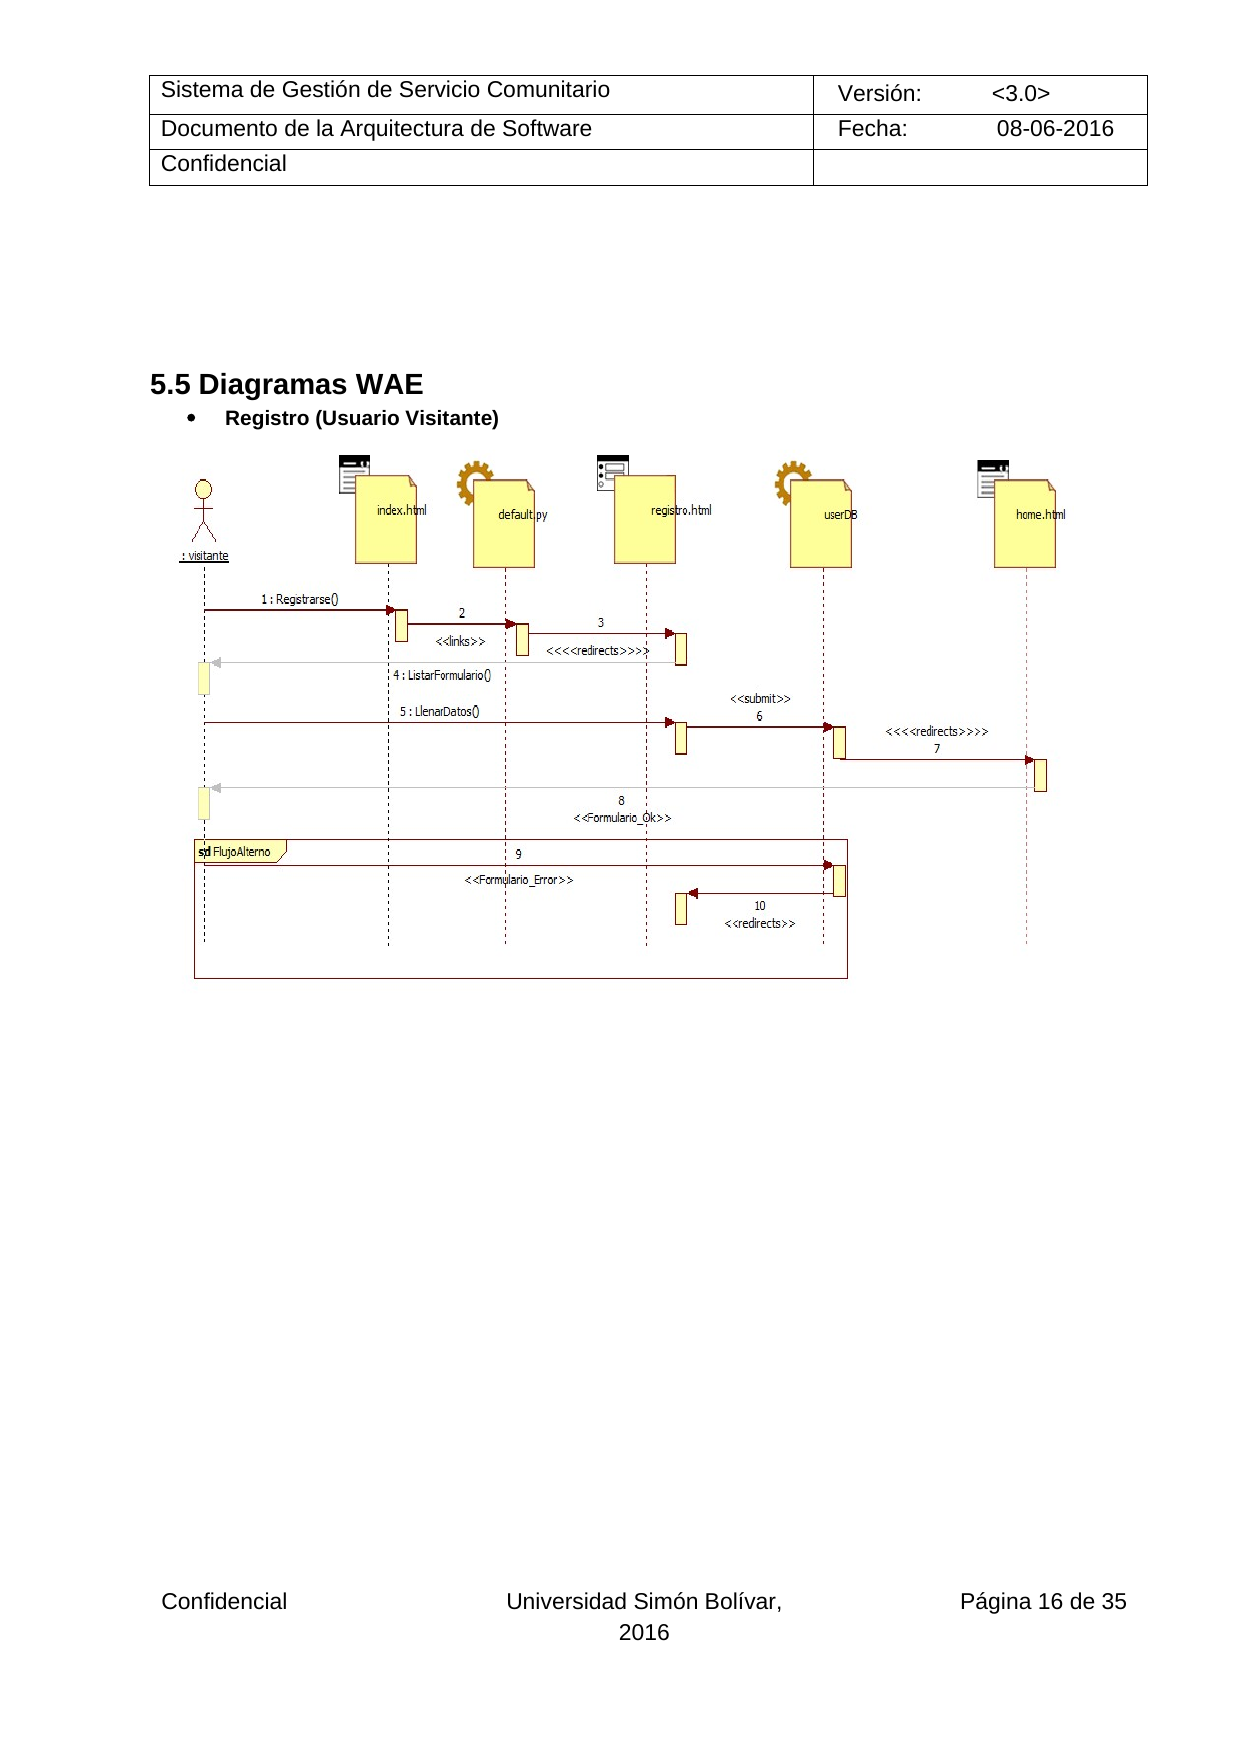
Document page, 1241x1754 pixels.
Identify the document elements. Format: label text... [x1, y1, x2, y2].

text 5.5 Diagramas WAE [150, 367, 1090, 400]
list Registro (Usuario Visitante) [187, 405, 1090, 429]
picture [150, 432, 1124, 1002]
